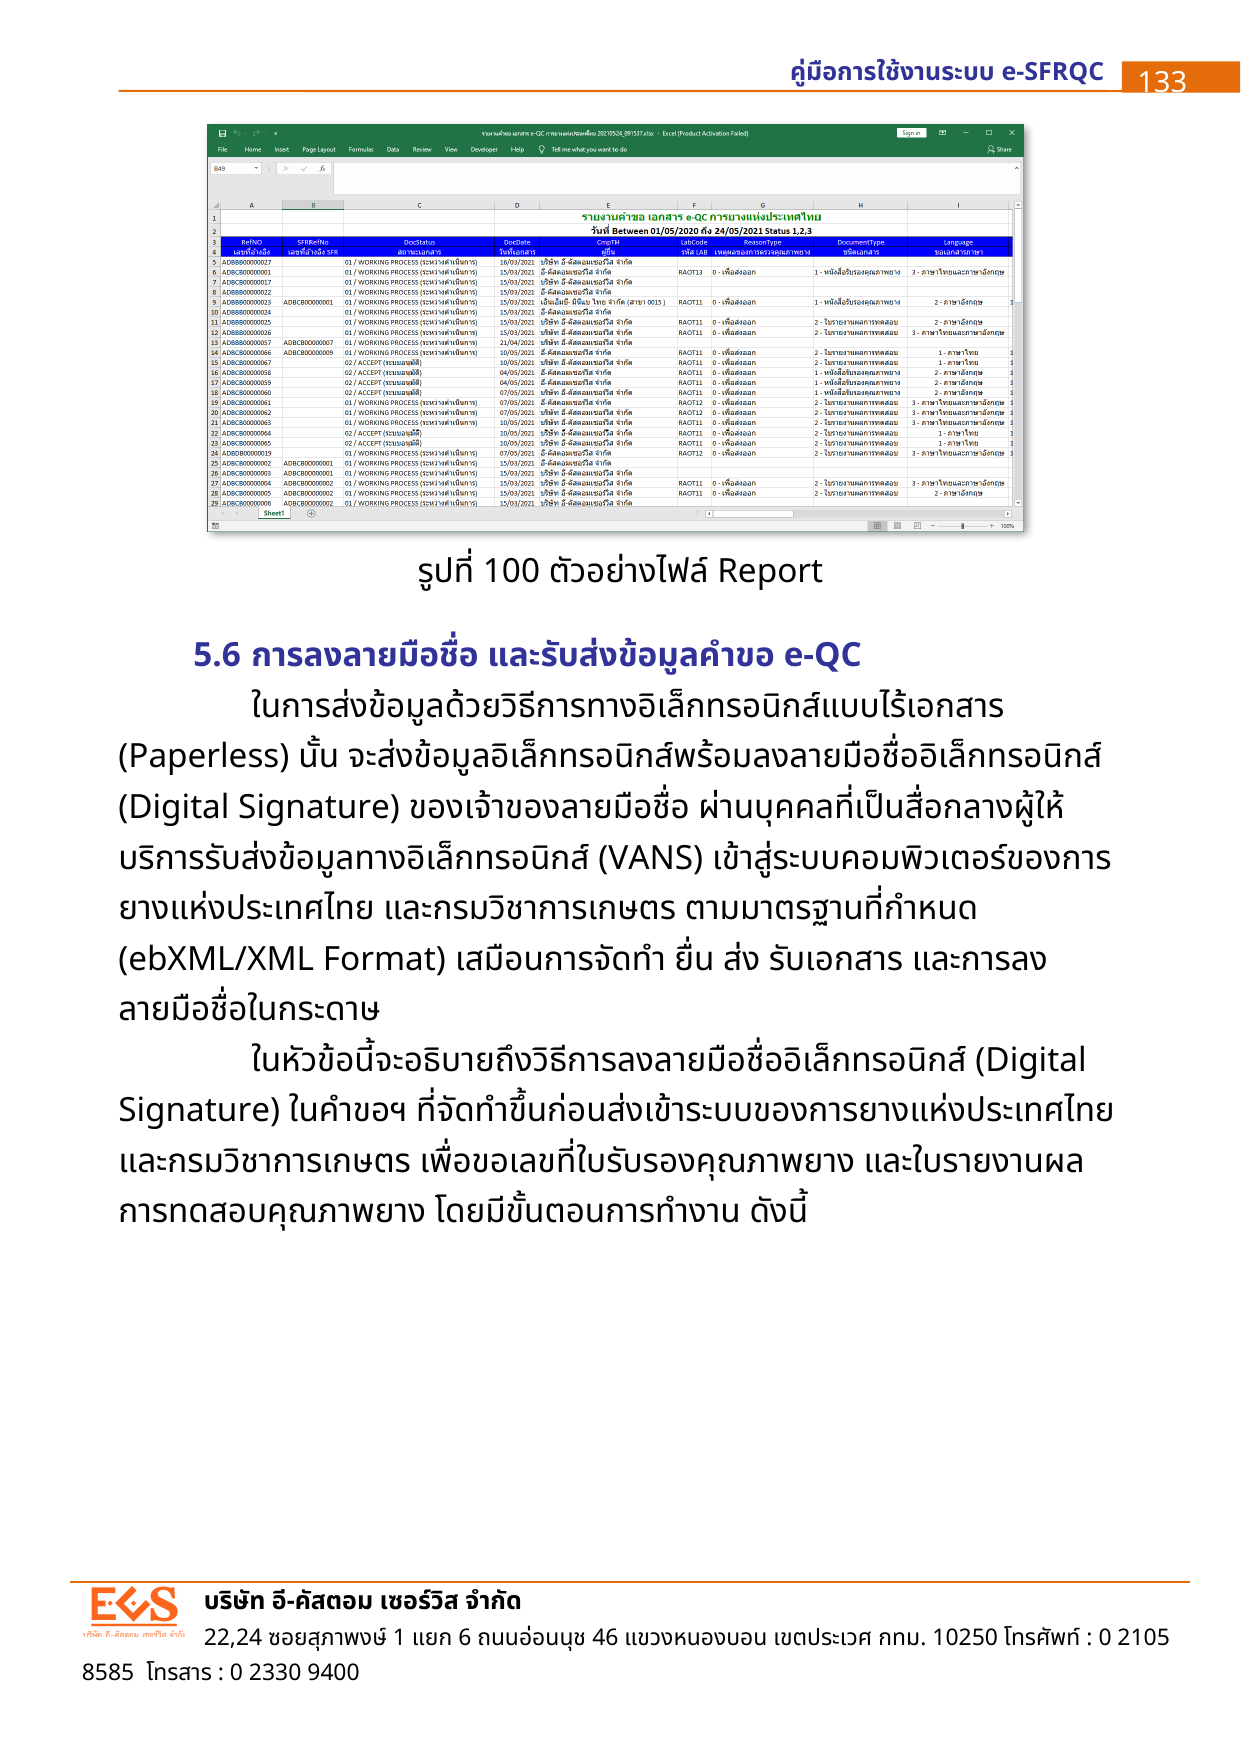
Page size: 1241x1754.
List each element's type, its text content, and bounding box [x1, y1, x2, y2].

picture [81, 1585, 185, 1636]
text รูปที่ 100 ตัวอย่างไฟล์ Report [118, 546, 1122, 597]
text ในหัวข้อนี้จะอธิบายถึงวิธีการลงลายมือชื่ออิเล็กทรอนิกส์ (Digital Signature) ในคำขอฯ ที่จัดทำขึ้นก่อนส่งเข้าระบบของการยางแห่งประเทศไทย และกรมวิชาการเกษตร เพื่อขอเลขที่ใบรับรองคุณภาพยาง และใบรายงานผลการทดสอบคุณภาพยาง โดยมีขั้นตอนการทำงาน ดังนี้ [118, 1036, 1122, 1238]
picture [207, 124, 1024, 532]
text ในการส่งข้อมูลด้วยวิธีการทางอิเล็กทรอนิกส์แบบไร้เอกสาร (Paperless) นั้น จะส่งข้อมูลอิเล็กทรอนิกส์พร้อมลงลายมือชื่ออิเล็กทรอนิกส์ (Digital Signature) ของเจ้าของลายมือชื่อ ผ่านบุคคลที่เป็นสื่อกลางผู้ให้บริการรับส่งข้อมูลทางอิเล็กทรอนิกส์ (VANS) เข้าสู่ระบบคอมพิวเตอร์ของการยางแห่งประเทศไทย และกรมวิชาการเกษตร ตามมาตรฐานที่กำหนด (ebXML/XML Format) เสมือนการจัดทำ ยื่น ส่ง รับเอกสาร และการลงลายมือชื่อในกระดาษ [118, 682, 1122, 1036]
subtitle การลงลายมือชื่อ และรับส่งข้อมูลคำขอ e-QC [193, 631, 1122, 682]
